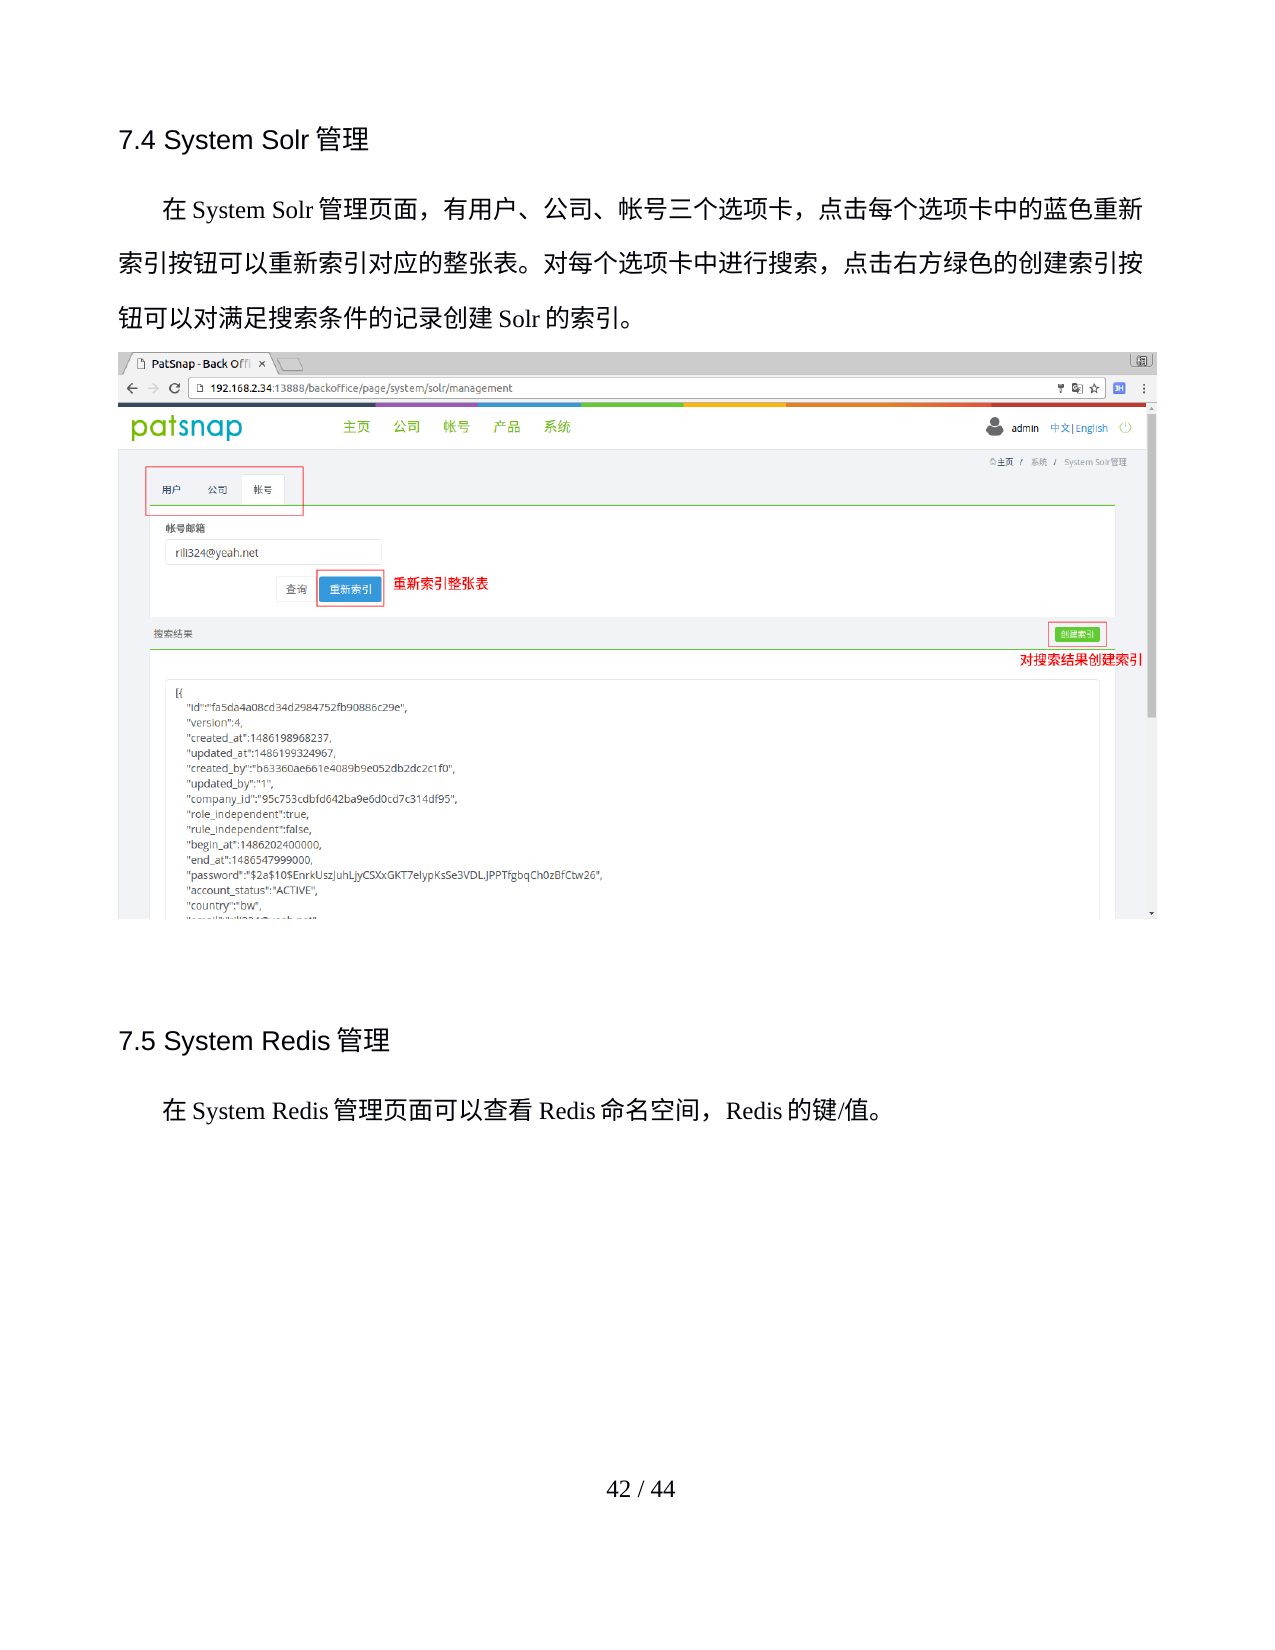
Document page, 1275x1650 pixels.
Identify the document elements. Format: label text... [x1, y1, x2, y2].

picture [118, 352, 1157, 919]
text 在System Redis管理页面可以查看Redis命名空间，Redis的键/值。 [118, 1090, 1157, 1127]
text 在System Solr管理页面，有用户、公司、帐号三个选项卡，点击每个选项卡中的蓝色重新索引按钮可以重新索引对应的整张表。对每个选项卡中进行搜索，点击右方绿色的创建索引按钮可以对满足搜索条件的记录创建Solr的索引。 [118, 189, 1157, 334]
subtitle 7.5 System Redis管理 [118, 1019, 1157, 1058]
subtitle 7.4 System Solr管理 [118, 118, 1157, 157]
